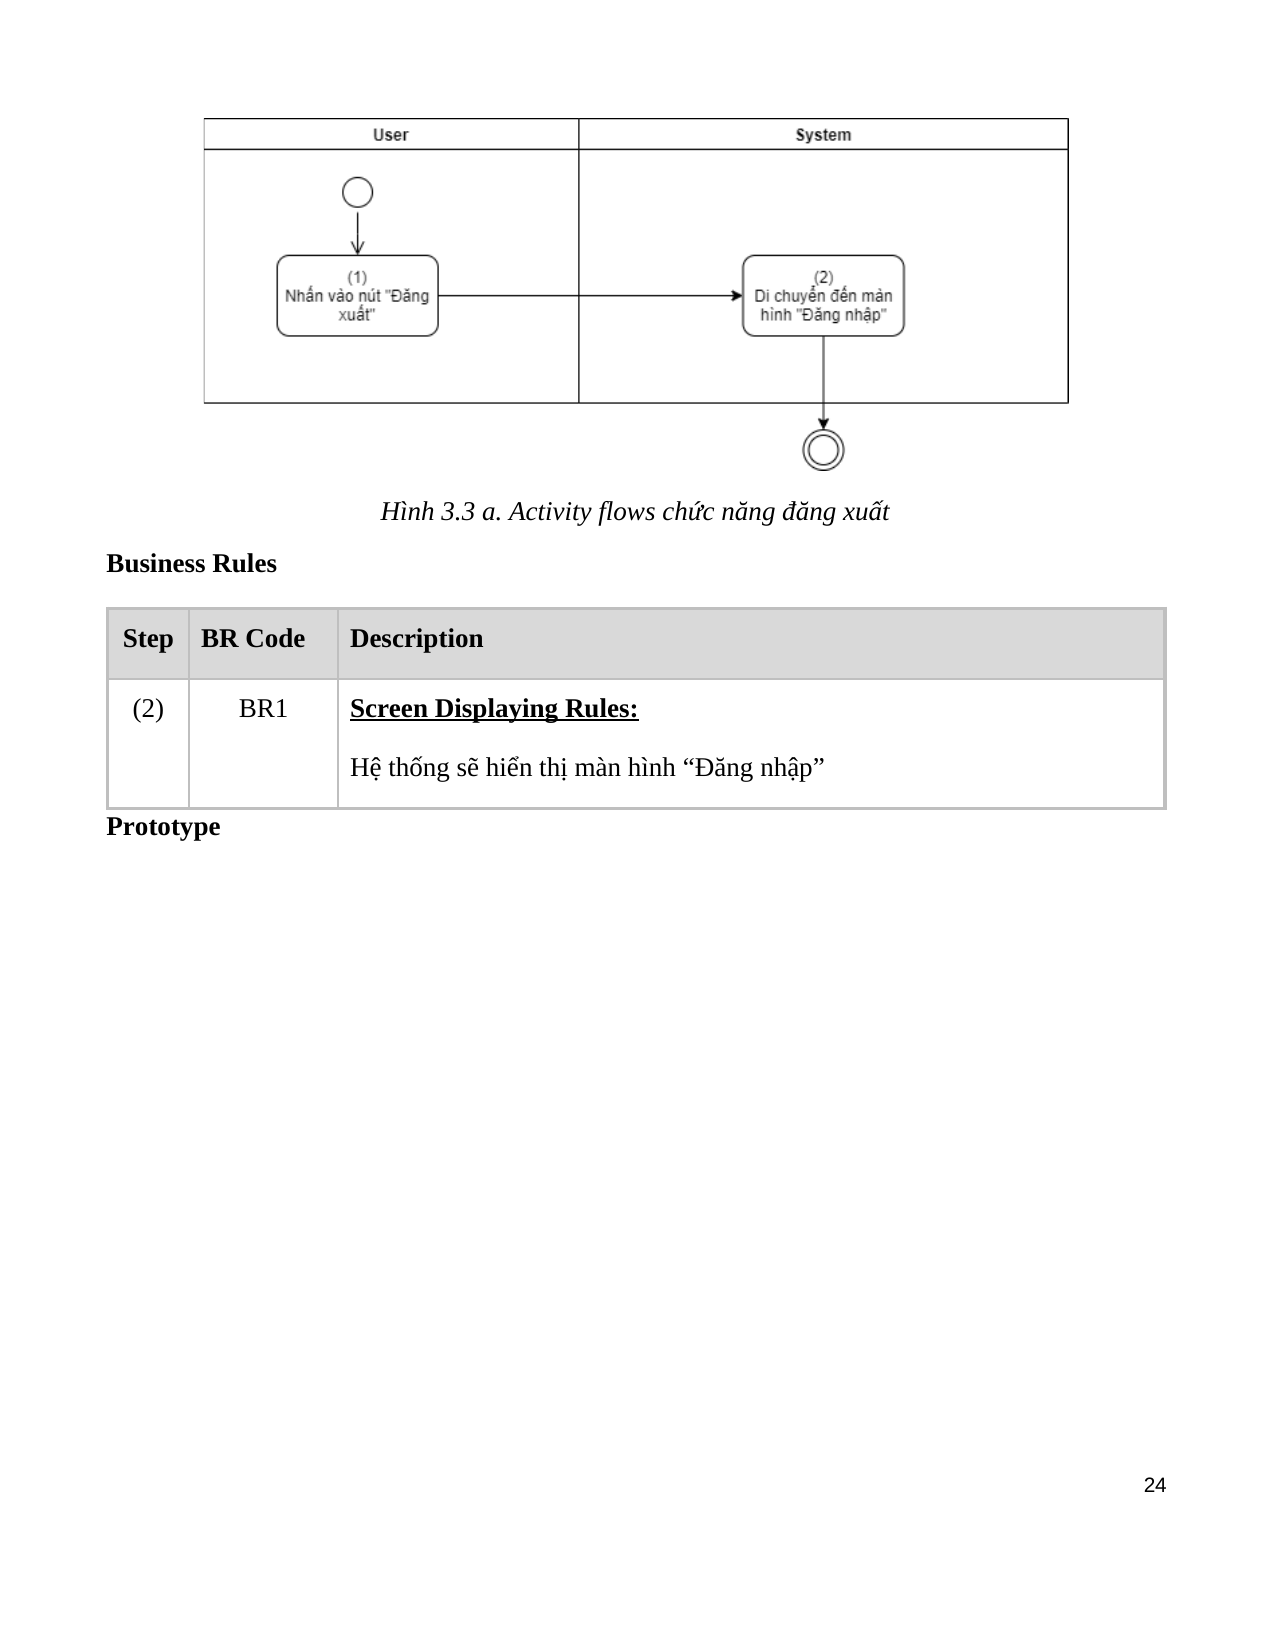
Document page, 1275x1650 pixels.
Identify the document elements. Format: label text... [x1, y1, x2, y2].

table_header Description [339, 610, 1163, 678]
table_header Step [109, 610, 188, 678]
text Hình 3.3 a. Activity flows chức năng đăng xuất [106, 495, 1167, 527]
table_cell (2) [109, 680, 188, 807]
text Business Rules [106, 547, 1167, 578]
table_header BR Code [190, 610, 337, 678]
table_cell Screen Displaying Rules: Hệ thống sẽ hiển thị màn hình “Đăng nhập” [339, 680, 1163, 807]
picture [203, 118, 1069, 471]
table_cell BR1 [190, 680, 337, 807]
text Prototype [106, 810, 1167, 841]
